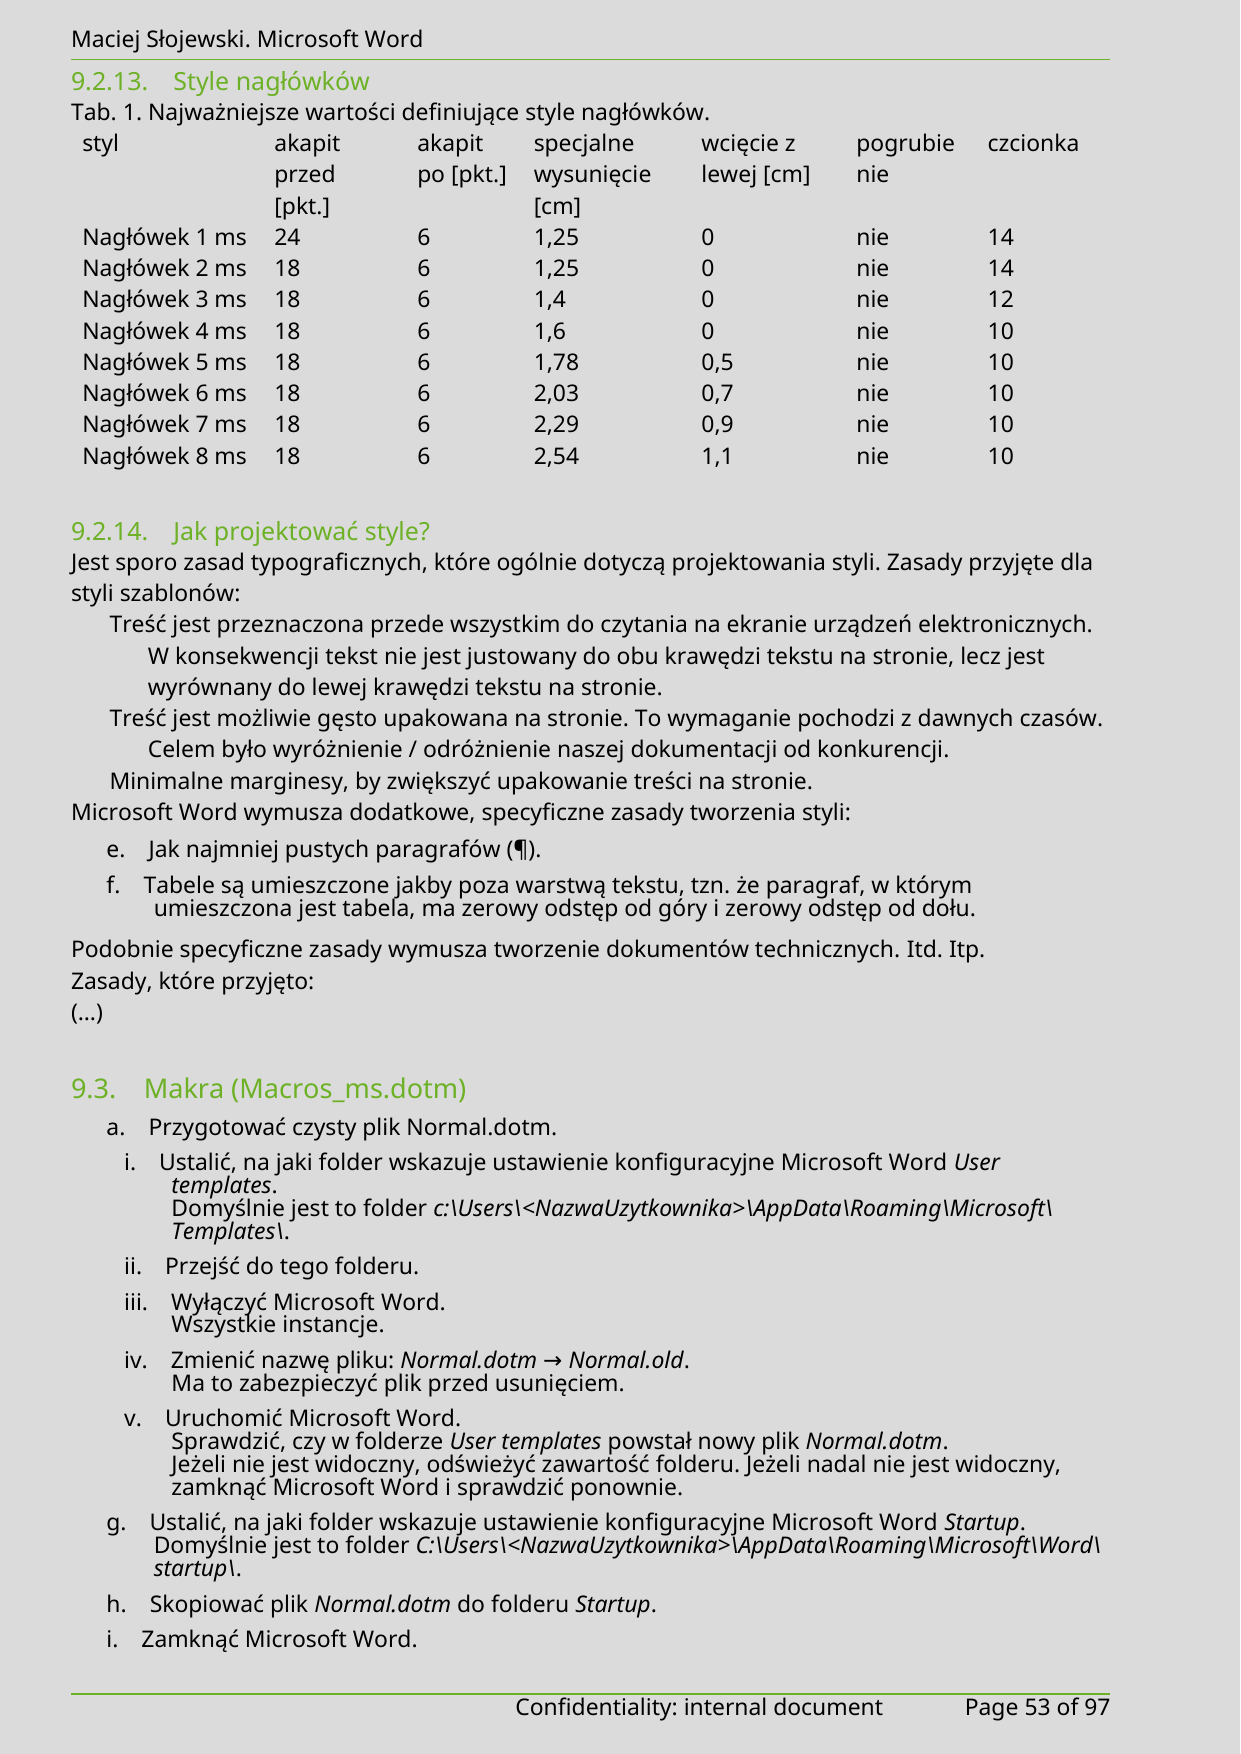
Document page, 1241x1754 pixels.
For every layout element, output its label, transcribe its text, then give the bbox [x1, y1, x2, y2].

table_cell 6 [406, 283, 522, 314]
list Treść jest przeznaczona przede wszystkim do czytania na ekranie urządzeń elektronicznych. W konsekwencji tekst nie jest justowany do obu krawędzi tekstu na stronie, lecz jest wyrównany do lewej krawędzi tekstu na stronie. [109, 608, 1110, 702]
table_cell 6 [406, 377, 522, 408]
subtitle Style nagłówków [71, 71, 1110, 96]
text Podobnie specyficzne zasady wymusza tworzenie dokumentów technicznych. Itd. Itp. [71, 933, 1110, 964]
table_cell 14 [976, 221, 1107, 252]
table_cell nie [845, 221, 976, 252]
text Zasady, które przyjęto: [71, 964, 1110, 996]
table_cell 0,5 [690, 346, 845, 377]
table_header pogrubienie [845, 127, 976, 221]
text Jest sporo zasad typograficznych, które ogólnie dotyczą projektowania styli. Zasady przyjęte dla styli szablonów: [71, 546, 1110, 608]
table_cell 12 [976, 283, 1107, 314]
list Skopiować plik Normal.dotm do folderu Startup. [106, 1594, 1110, 1617]
list Ustalić, na jaki folder wskazuje ustawienie konfiguracyjne Microsoft Word User templates. Domyślnie jest to folder c:\Users\<NazwaUzytkownika>\AppData\Roaming\Microsoft\Templates\. [124, 1152, 1110, 1244]
table_header styl [71, 127, 263, 221]
table_cell 18 [263, 346, 406, 377]
subtitle Jak projektować style? [71, 521, 1110, 546]
list Tabele są umieszczone jakby poza warstwą tekstu, tzn. że paragraf, w którym umieszczona jest tabela, ma zerowy odstęp od góry i zerowy odstęp od dołu. [106, 875, 1110, 921]
table_header czcionka [976, 127, 1107, 221]
table_cell 6 [406, 346, 522, 377]
table_cell 1,25 [522, 221, 690, 252]
table_cell 0 [690, 283, 845, 314]
table_cell 14 [976, 252, 1107, 283]
table_cell 10 [976, 408, 1107, 439]
table_cell 18 [263, 252, 406, 283]
table_cell 18 [263, 315, 406, 346]
table_cell 24 [263, 221, 406, 252]
table_cell 10 [976, 440, 1107, 471]
text Tab. 1. Najważniejsze wartości definiujące style nagłówków. [71, 96, 1110, 127]
table_cell Nagłówek 5 ms [71, 346, 263, 377]
table_header akapit po [pkt.] [406, 127, 522, 221]
table_cell nie [845, 408, 976, 439]
table_header specjalne wysunięcie [cm] [522, 127, 690, 221]
table_cell 1,6 [522, 315, 690, 346]
table_cell nie [845, 252, 976, 283]
table_cell 2,54 [522, 440, 690, 471]
table_cell 1,1 [690, 440, 845, 471]
table_cell 1,78 [522, 346, 690, 377]
list Wyłączyć Microsoft Word. Wszystkie instancje. [124, 1292, 1110, 1337]
list Ustalić, na jaki folder wskazuje ustawienie konfiguracyjne Microsoft Word Startup. Domyślnie jest to folder C:\Users\<NazwaUzytkownika>\AppData\Roaming\Microsoft\Word\startup\. [106, 1512, 1110, 1581]
table_cell Nagłówek 7 ms [71, 408, 263, 439]
table_cell 0 [690, 315, 845, 346]
subtitle Makra (Macros_ms.dotm) [71, 1077, 1110, 1104]
list Jak najmniej pustych paragrafów (¶). [106, 839, 1110, 862]
table_cell 1,4 [522, 283, 690, 314]
list Przygotować czysty plik Normal.dotm. [106, 1117, 1110, 1139]
table_cell 10 [976, 377, 1107, 408]
table_cell 10 [976, 315, 1107, 346]
table_cell Nagłówek 4 ms [71, 315, 263, 346]
table_cell 6 [406, 440, 522, 471]
table_cell Nagłówek 3 ms [71, 283, 263, 314]
text Microsoft Word wymusza dodatkowe, specyficzne zasady tworzenia styli: [71, 796, 1110, 827]
table_header wcięcie z lewej [cm] [690, 127, 845, 221]
table_cell 10 [976, 346, 1107, 377]
table_cell 0,9 [690, 408, 845, 439]
table_cell Nagłówek 2 ms [71, 252, 263, 283]
table_cell 2,29 [522, 408, 690, 439]
table_cell 18 [263, 440, 406, 471]
table_cell 2,03 [522, 377, 690, 408]
table_cell Nagłówek 8 ms [71, 440, 263, 471]
list Minimalne marginesy, by zwiększyć upakowanie treści na stronie. [109, 764, 1110, 796]
list Przejść do tego folderu. [124, 1256, 1110, 1279]
table_cell 6 [406, 315, 522, 346]
table_cell 6 [406, 221, 522, 252]
table_cell 18 [263, 283, 406, 314]
table_cell 1,25 [522, 252, 690, 283]
table_cell 6 [406, 408, 522, 439]
table_cell 18 [263, 408, 406, 439]
table_cell 0,7 [690, 377, 845, 408]
table_cell nie [845, 283, 976, 314]
list Zmienić nazwę pliku: Normal.dotm → Normal.old. Ma to zabezpieczyć plik przed usunięciem. [124, 1350, 1110, 1396]
list Treść jest możliwie gęsto upakowana na stronie. To wymaganie pochodzi z dawnych czasów. Celem było wyróżnienie / odróżnienie naszej dokumentacji od konkurencji. [109, 702, 1110, 764]
table_cell nie [845, 377, 976, 408]
table_cell nie [845, 315, 976, 346]
table_cell nie [845, 440, 976, 471]
list Uruchomić Microsoft Word. Sprawdzić, czy w folderze User templates powstał nowy plik Normal.dotm. Jeżeli nie jest widoczny, odświeżyć zawartość folderu. Jeżeli nadal nie jest widoczny, zamknąć Microsoft Word i sprawdzić ponownie. [124, 1408, 1110, 1500]
list Zamknąć Microsoft Word. [106, 1629, 1110, 1652]
table_cell 0 [690, 252, 845, 283]
text (…) [71, 996, 1110, 1027]
table_cell Nagłówek 1 ms [71, 221, 263, 252]
table_cell 6 [406, 252, 522, 283]
table_cell 18 [263, 377, 406, 408]
table_cell Nagłówek 6 ms [71, 377, 263, 408]
table_cell 0 [690, 221, 845, 252]
table_cell nie [845, 346, 976, 377]
table_header akapit przed [pkt.] [263, 127, 406, 221]
